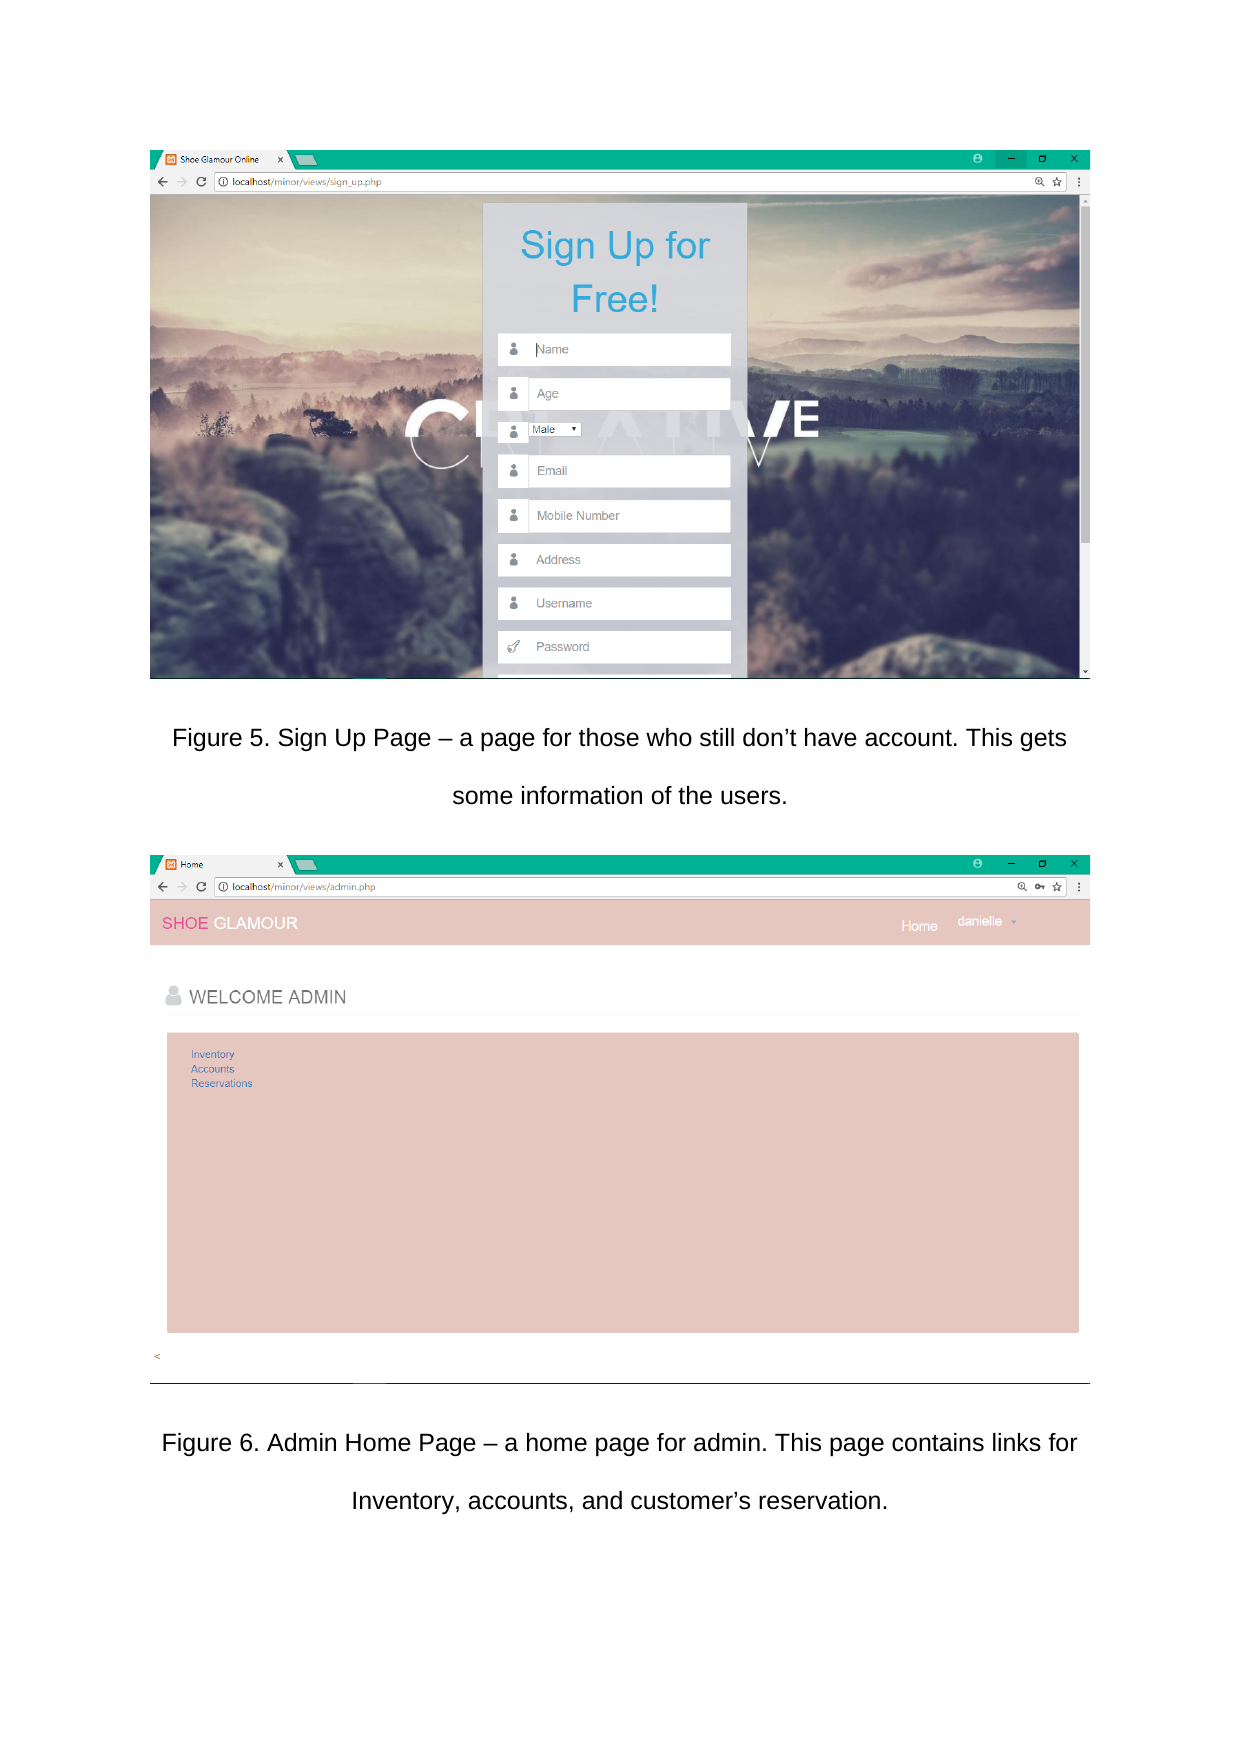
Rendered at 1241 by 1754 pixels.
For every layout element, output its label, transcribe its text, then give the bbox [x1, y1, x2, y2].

picture [150, 855, 1091, 1384]
picture [150, 150, 1091, 679]
text Figure 6. Admin Home Page – a home page for admin. This page contains links for Inventory, accounts, and customer’s reservation. [150, 1428, 1090, 1514]
text Figure 5. Sign Up Page – a page for those who still don’t have account. This gets some information of the users. [150, 723, 1090, 809]
